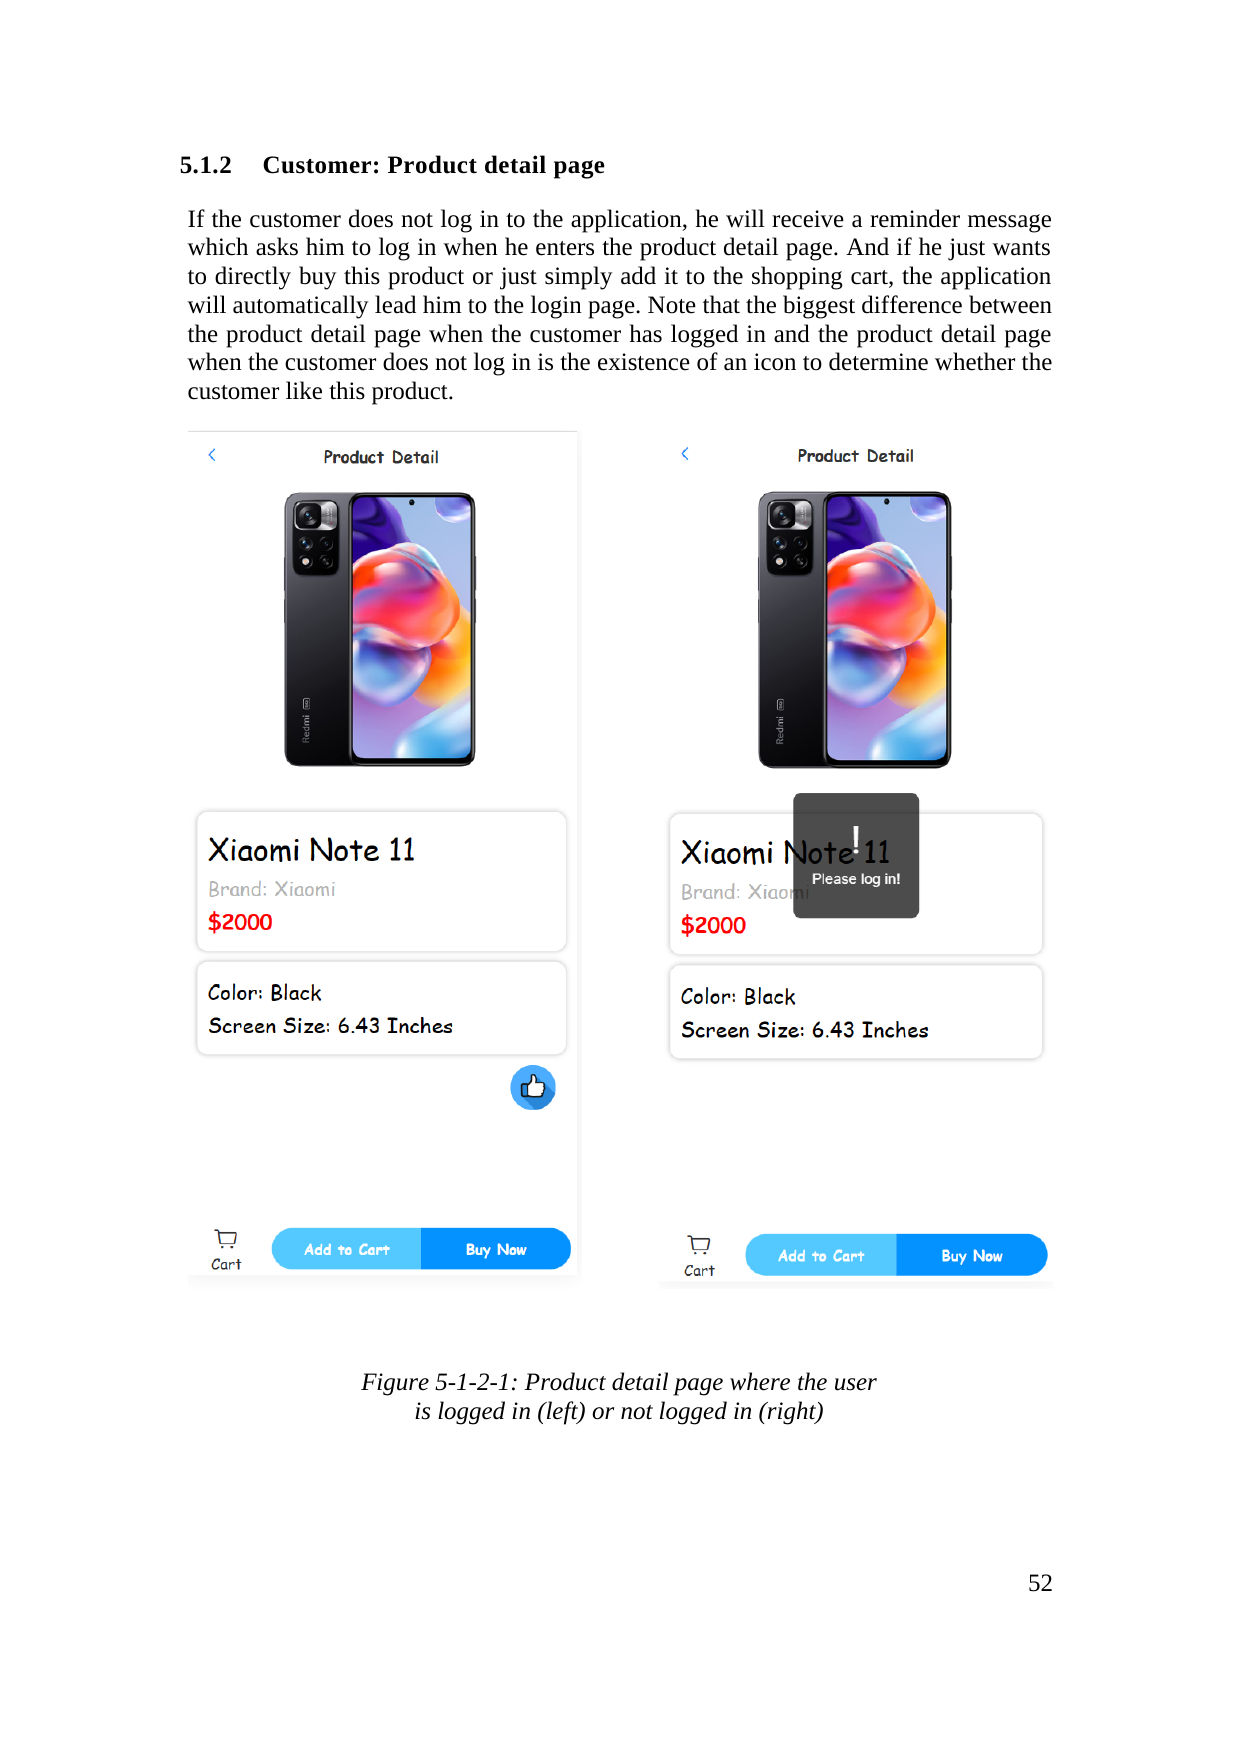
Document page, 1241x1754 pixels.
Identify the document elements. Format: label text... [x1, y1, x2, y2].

picture [187, 430, 582, 1289]
text If the customer does not log in to the application, he will receive a reminder message which asks him to log in when he enters the product detail page. And if he just wants to directly buy this product or just simply add it to the shopping cart, the application will automatically lead him to the login page. Note that the biggest difference between the product detail page when the customer has logged in and the product detail page when the customer does not log in is the existence of an icon to determine whether the customer like this product. [187, 204, 1053, 405]
picture [658, 430, 1054, 1289]
text Figure 5-1-2-1: Product detail page where the user is logged in (left) or not logged in (right) [187, 1367, 1053, 1424]
subtitle Customer: Product detail page [179, 150, 1053, 179]
